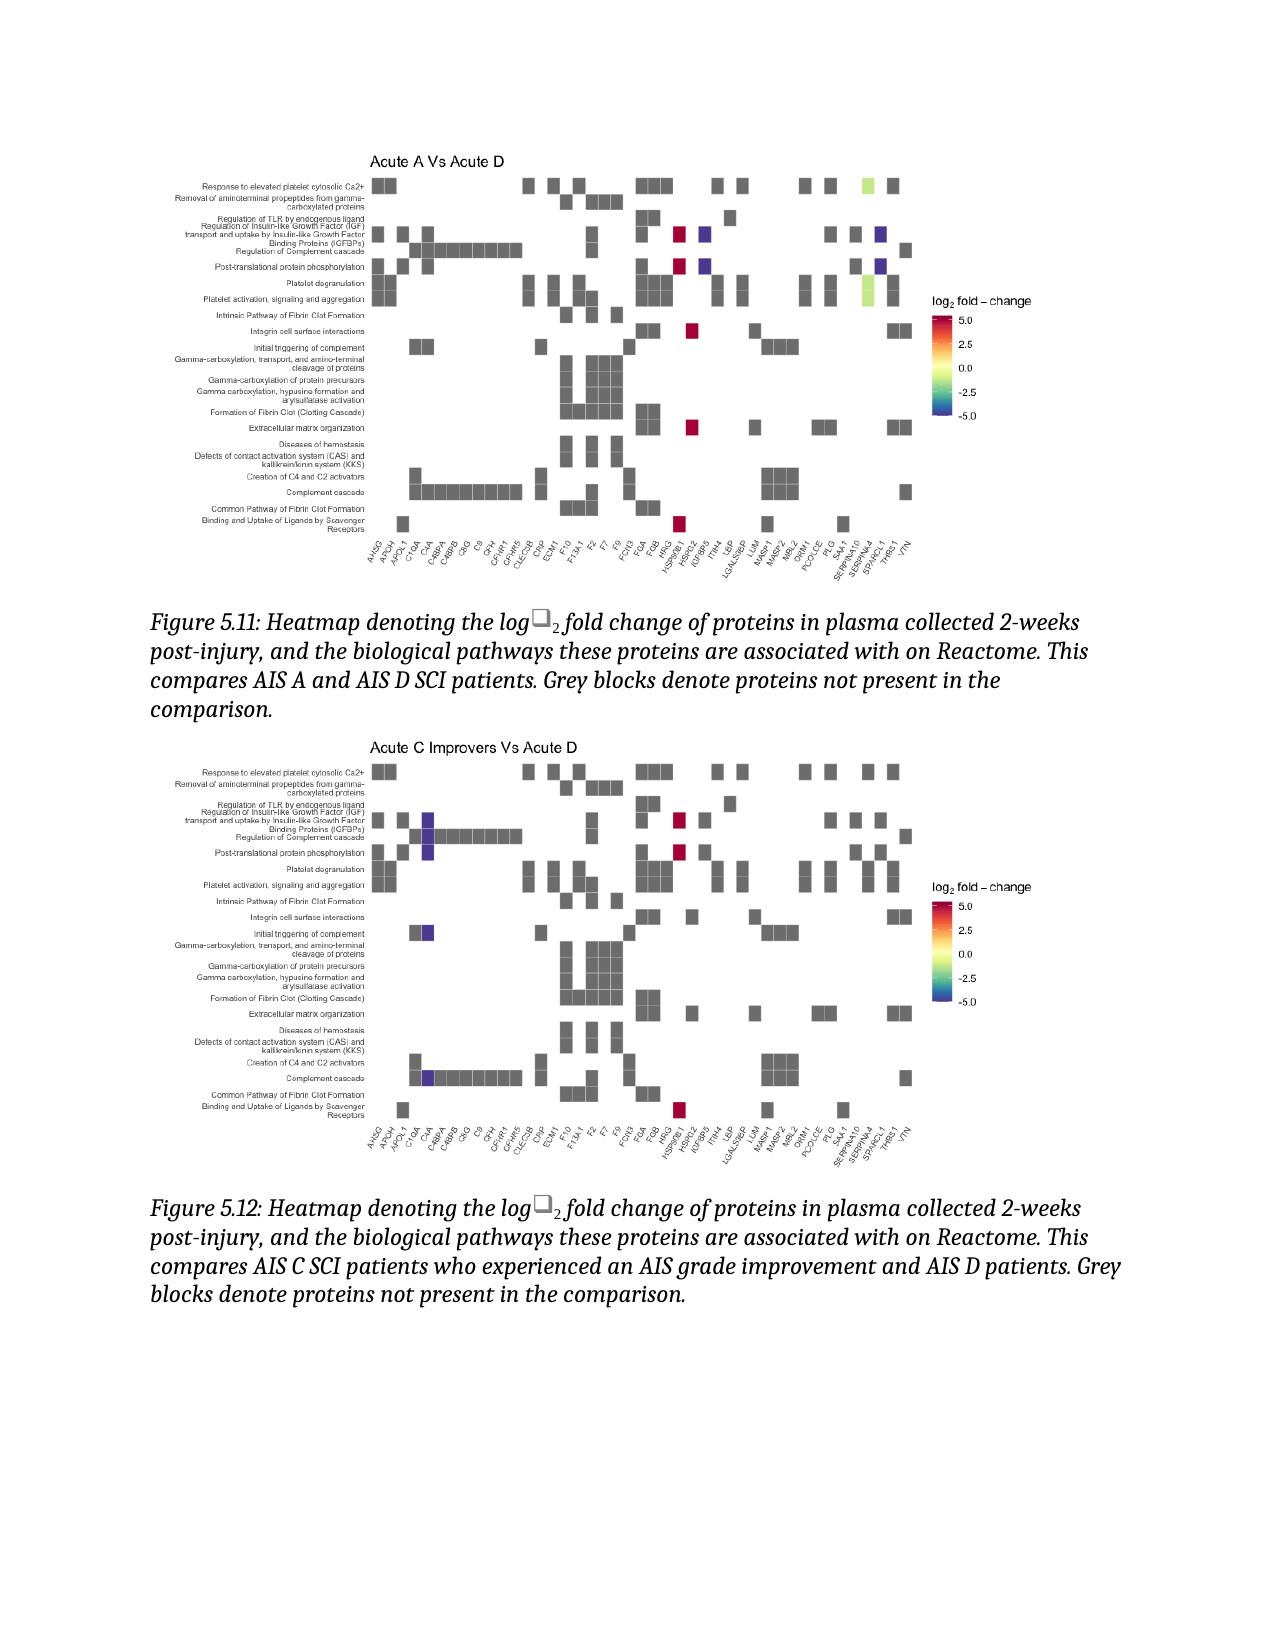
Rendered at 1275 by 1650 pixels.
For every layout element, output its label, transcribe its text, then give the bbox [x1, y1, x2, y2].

text Figure 5.12: Heatmap denoting the log fold change of proteins in plasma collected 2-weeks post-injury, and the biological pathways these proteins are associated with on Reactome. This compares AIS C SCI patients who experienced an AIS grade improvement and AIS D patients. Grey blocks denote proteins not present in the comparison. [150, 1194, 1125, 1309]
text Figure 5.11: Heatmap denoting the log fold change of proteins in plasma collected 2-weeks post-injury, and the biological pathways these proteins are associated with on Reactome. This compares AIS A and AIS D SCI patients. Grey blocks denote proteins not present in the comparison. [150, 608, 1125, 723]
picture [168, 735, 1044, 1174]
picture [168, 150, 1044, 588]
